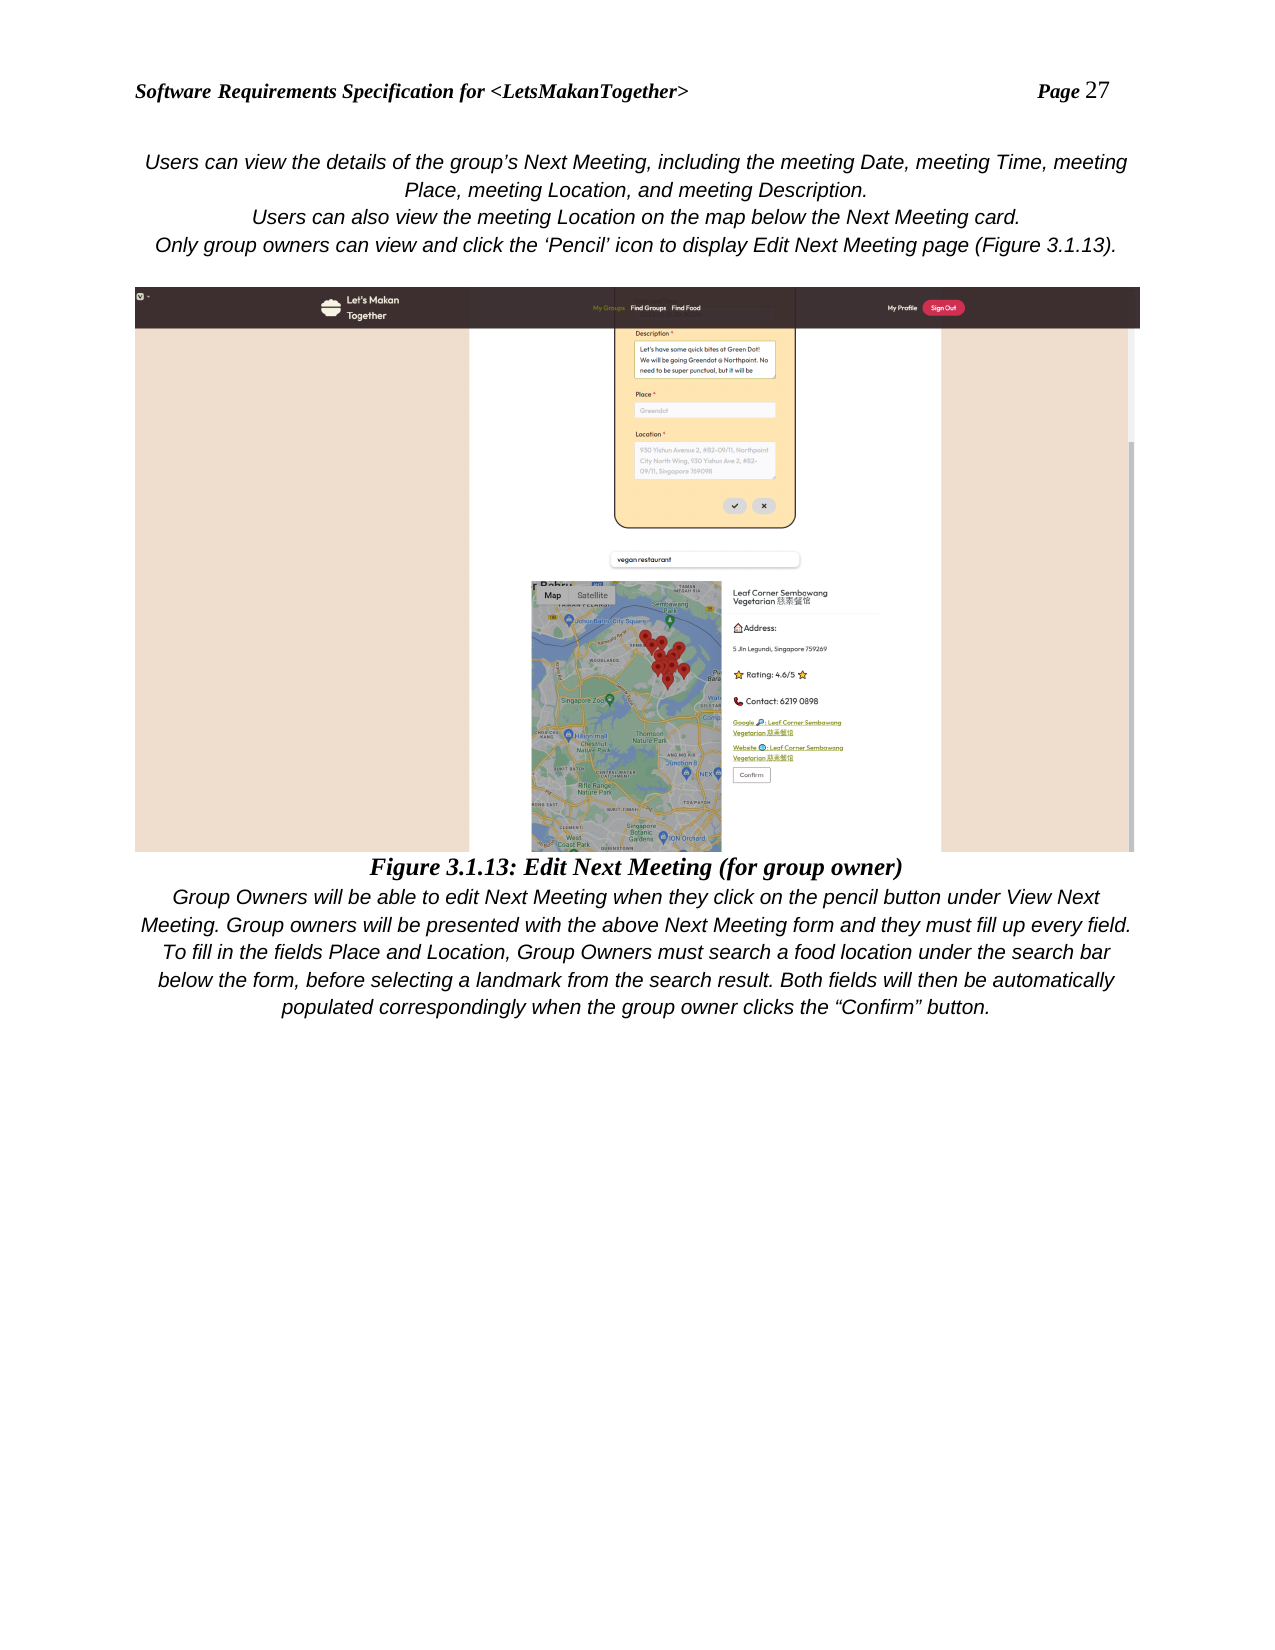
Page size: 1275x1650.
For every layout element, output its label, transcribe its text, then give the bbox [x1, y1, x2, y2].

text Users can view the details of the group’s Next Meeting, including the meeting Date, meeting Time, meeting Place, meeting Location, and meeting Description. [135, 150, 1140, 201]
picture [135, 287, 1140, 852]
text To fill in the fields Place and Location, Group Owners must search a food location under the search bar below the form, before selecting a landmark from the search result. Both fields will then be automatically populated correspondingly when the group owner clicks the “Confirm” button. [135, 940, 1140, 1019]
text Figure 3.1.13: Edit Next Meeting (for group owner) [135, 852, 1140, 881]
text Group Owners will be able to edit Next Meeting when they click on the pencil button under View Next Meeting. Group owners will be presented with the above Next Meeting form and they must fill up every field. [135, 885, 1140, 937]
text Only group owners can view and click the ‘Pencil’ icon to display Edit Next Meeting page (Figure 3.1.13). [135, 232, 1140, 256]
text Users can also view the meeting Location on the map below the Next Meeting card. [135, 205, 1140, 229]
